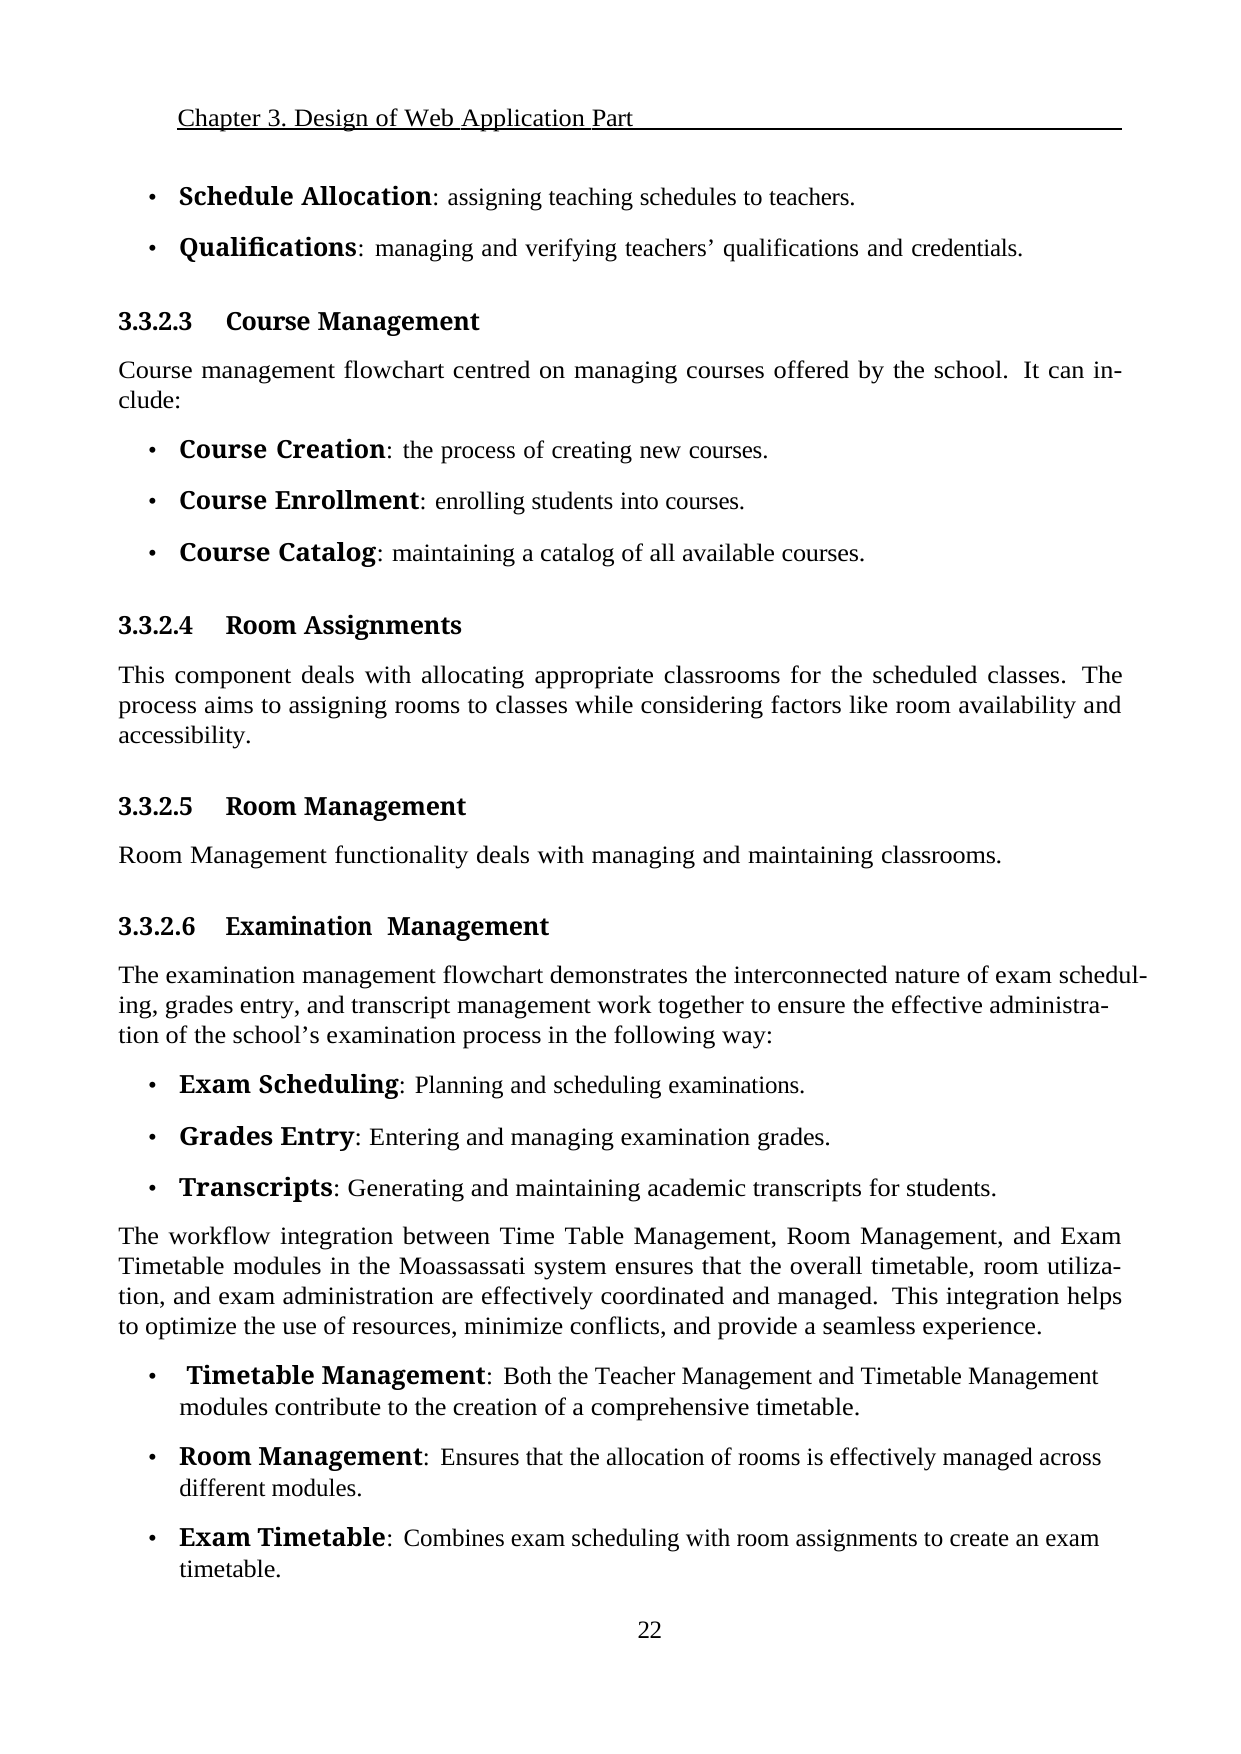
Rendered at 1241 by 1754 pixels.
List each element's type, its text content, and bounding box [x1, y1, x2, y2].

list Course Enrollment: enrolling students into courses. [148, 483, 1226, 517]
list Schedule Allocation: assigning teaching schedules to teachers. [148, 178, 1226, 212]
list Qualifications: managing and verifying teachers’ qualifications and credentials. [148, 230, 1226, 264]
list Course Creation: the process of creating new courses. [148, 431, 1226, 465]
list Grades Entry: Entering and managing examination grades. [148, 1118, 1226, 1152]
subtitle Course Management [118, 303, 1226, 337]
list Transcripts: Generating and maintaining academic transcripts for students. [148, 1169, 1226, 1204]
text This component deals with allocating appropriate classrooms for the scheduled classes. The process aims to assigning rooms to classes while considering factors like room availability and accessibility. [118, 660, 1122, 749]
text The workflow integration between Time Table Management, Room Management, and Exam Timetable modules in the Moassassati system ensures that the overall timetable, room utiliza- tion, and exam administration are effectively coordinated and managed. This integration helps to optimize the use of resources, minimize conflicts, and provide a seamless experience. [118, 1221, 1123, 1340]
text Room Management functionality deals with managing and maintaining classrooms. [118, 840, 1226, 869]
subtitle Room Assignments [118, 608, 1226, 642]
subtitle Room Management [118, 788, 1226, 822]
text The examination management flowchart demonstrates the interconnected nature of exam schedul- ing, grades entry, and transcript management work together to ensure the effective administra- tion of the school’s examination process in the following way: [118, 960, 1148, 1049]
list Exam Scheduling: Planning and scheduling examinations. [148, 1067, 1226, 1101]
list Room Management: Ensures that the allocation of rooms is effectively managed across different modules. [148, 1438, 1122, 1502]
subtitle Examination Management [118, 908, 1226, 942]
list Course Catalog: maintaining a catalog of all available courses. [148, 534, 1226, 568]
list Exam Timetable: Combines exam scheduling with room assignments to create an exam timetable. [148, 1519, 1122, 1583]
text Course management flowchart centred on managing courses offered by the school. It can in- clude: [118, 355, 1122, 414]
list Timetable Management: Both the Teacher Management and Timetable Management modules contribute to the creation of a comprehensive timetable. [148, 1357, 1122, 1421]
